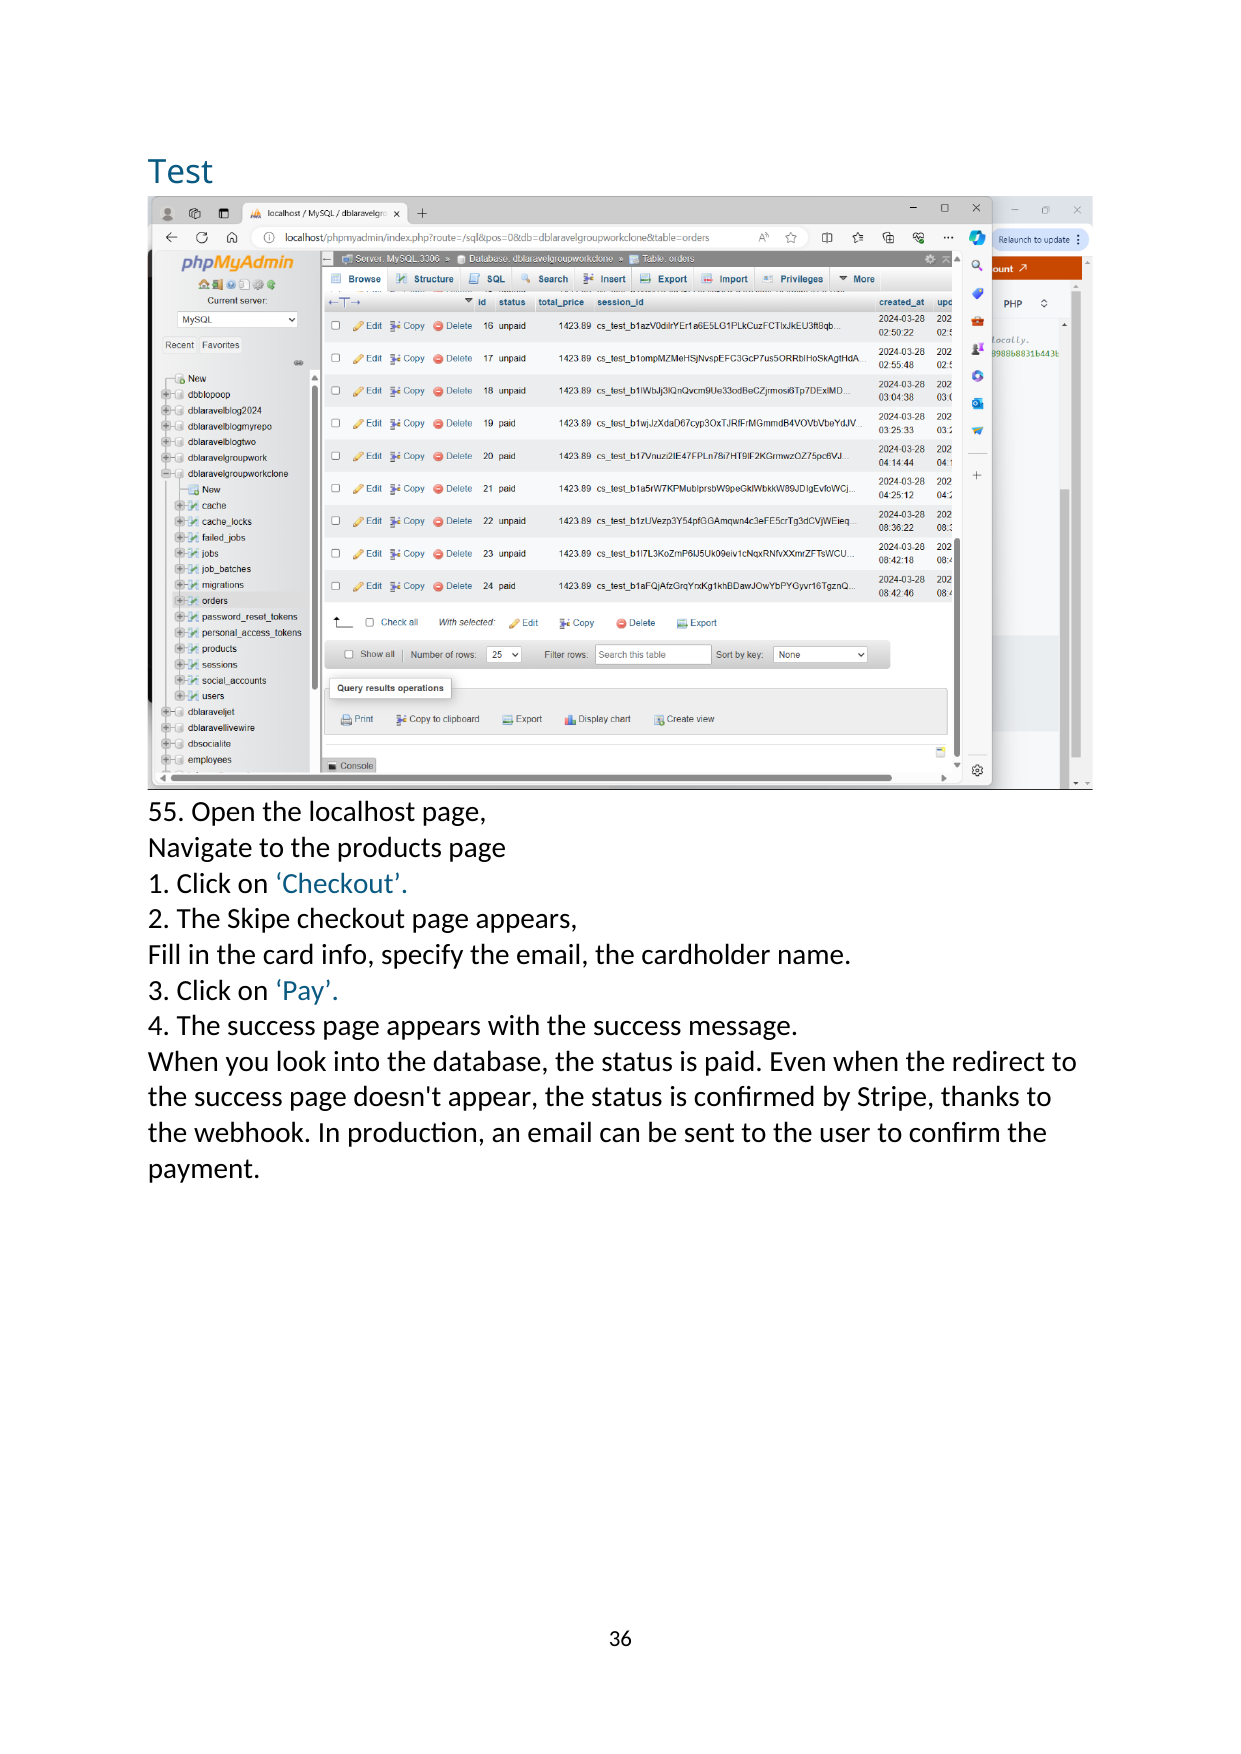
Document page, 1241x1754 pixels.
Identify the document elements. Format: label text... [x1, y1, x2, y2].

text 1. Click on ‘Checkout’. [148, 865, 1093, 900]
picture [147, 196, 1093, 790]
text Fill in the card info, specify the email, the cardholder name. [148, 936, 1093, 972]
text Navigate to the products page [148, 829, 1093, 865]
text 55. Open the localhost page, [148, 793, 1093, 829]
subtitle Test [148, 148, 1093, 196]
text 3. Click on ‘Pay’. [148, 972, 1093, 1007]
text 2. The Skipe checkout page appears, [148, 900, 1093, 936]
text When you look into the database, the status is paid. Even when the redirect to the success page doesn't appear, the status is confirmed by Stripe, thanks to the webhook. In production, an email can be sent to the user to confirm the payment. [148, 1043, 1093, 1185]
text 4. The success page appears with the success message. [148, 1007, 1093, 1043]
